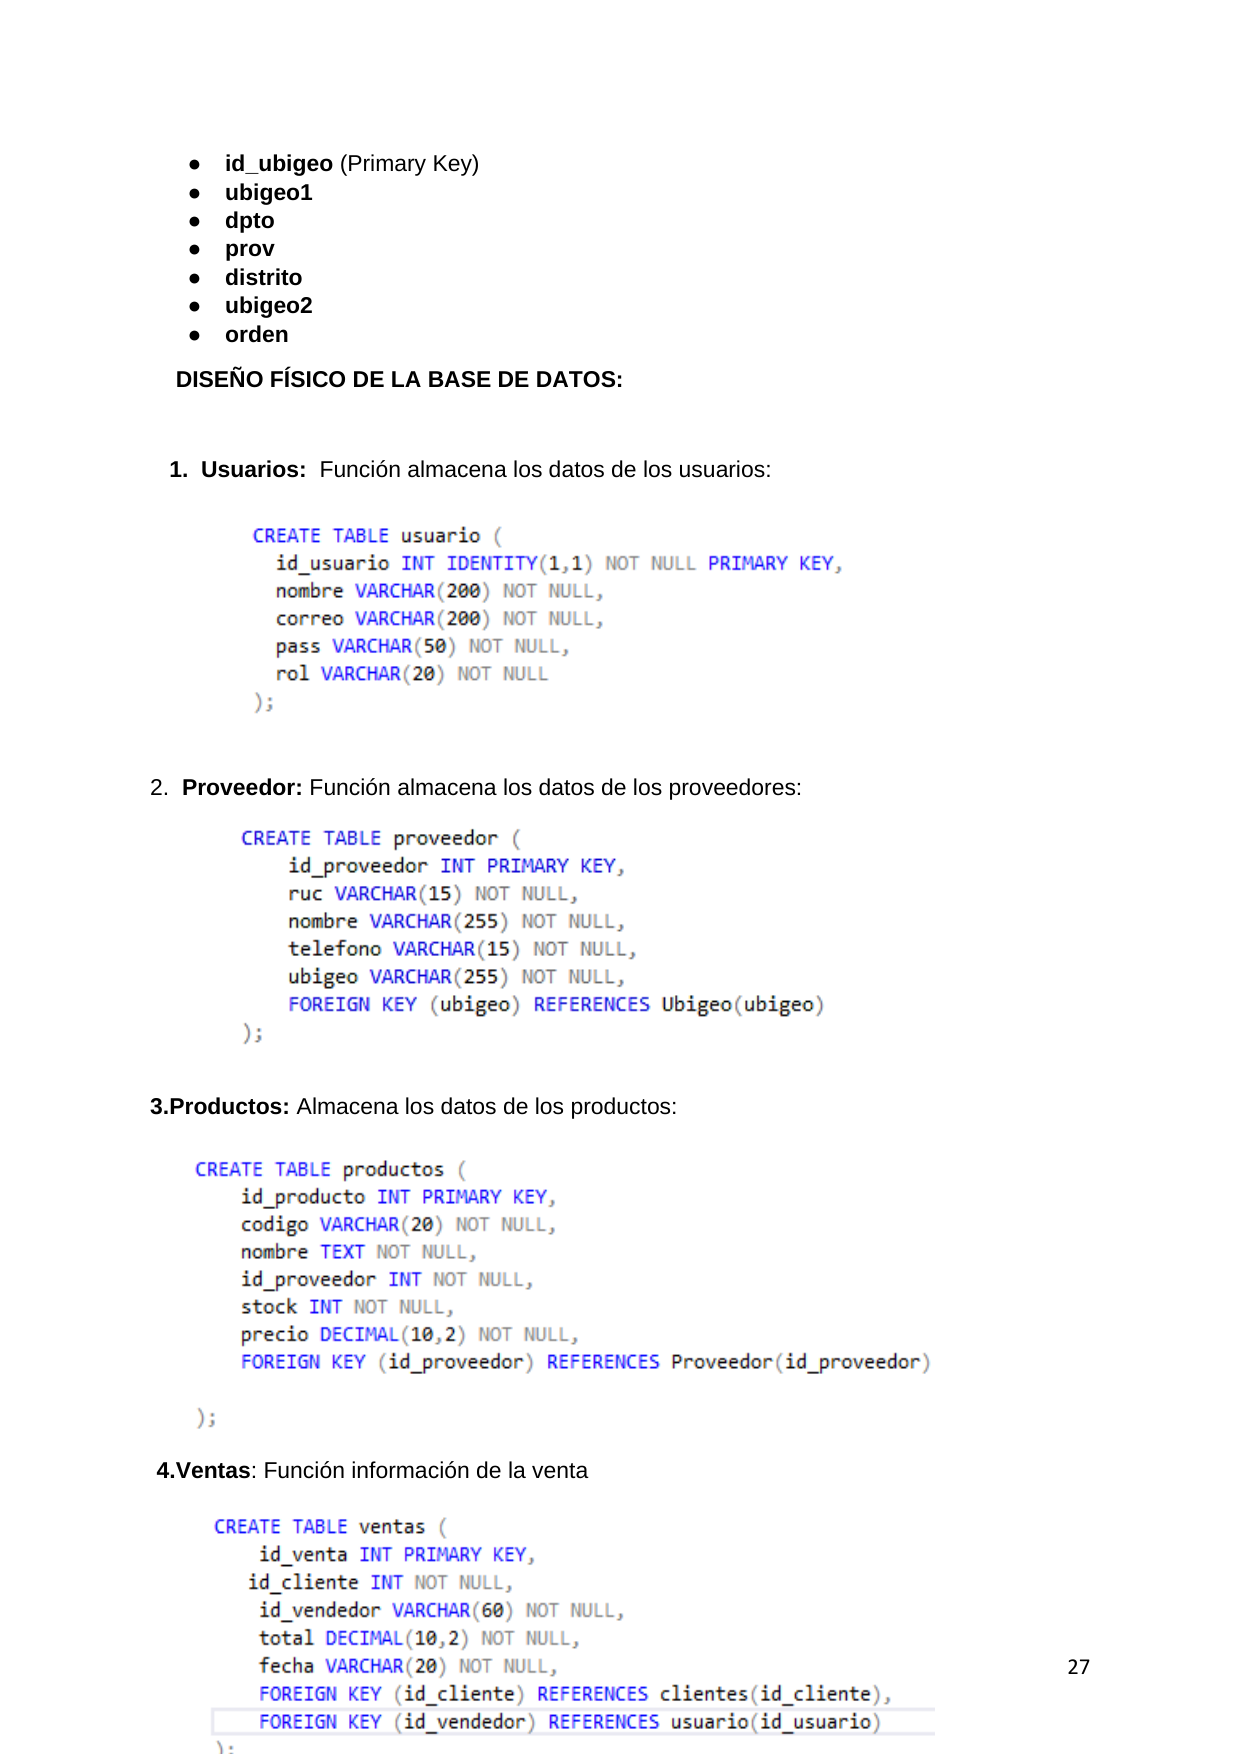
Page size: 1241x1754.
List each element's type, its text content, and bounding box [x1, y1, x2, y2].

list orden [187, 321, 1090, 347]
picture [181, 1154, 942, 1441]
text 2. Proveedor: Función almacena los datos de los proveedores: [150, 773, 1090, 800]
list dpto [187, 207, 1090, 233]
picture [205, 1512, 935, 1754]
list ubigeo2 [187, 292, 1090, 318]
text 4.Ventas: Función información de la venta [150, 1457, 1090, 1483]
list distrito [187, 264, 1090, 290]
picture [246, 503, 879, 722]
text 1. Usuarios: Función almacena los datos de los usuarios: [150, 456, 1090, 482]
list ubigeo1 [187, 178, 1090, 205]
list prov [187, 235, 1090, 262]
text 3.Productos: Almacena los datos de los productos: [150, 1093, 1090, 1119]
list id_ubigeo (Primary Key) [187, 150, 1090, 176]
text DISEÑO FÍSICO DE LA BASE DE DATOS: [150, 366, 1090, 392]
picture [235, 826, 866, 1046]
